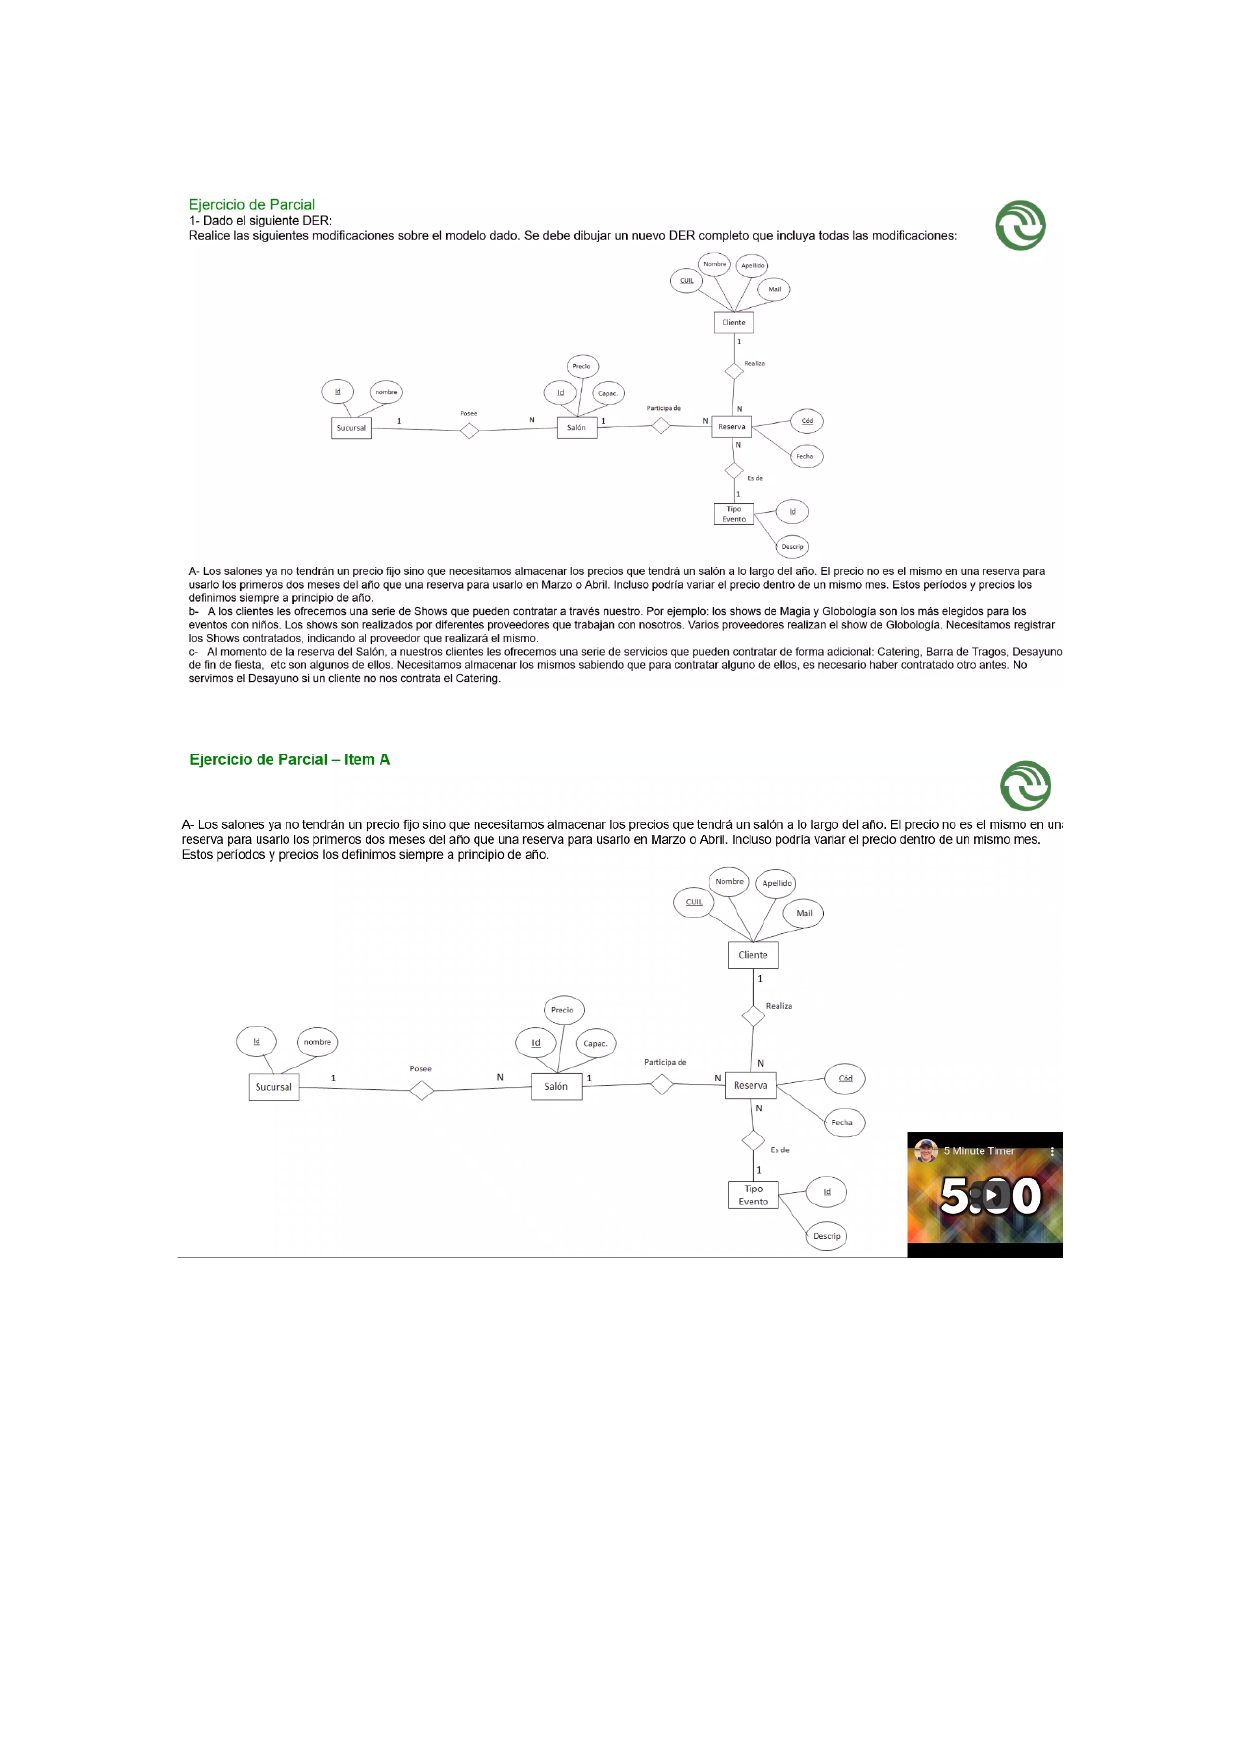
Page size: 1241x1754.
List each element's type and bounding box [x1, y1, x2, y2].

picture [177, 754, 1063, 1258]
picture [177, 194, 1063, 689]
